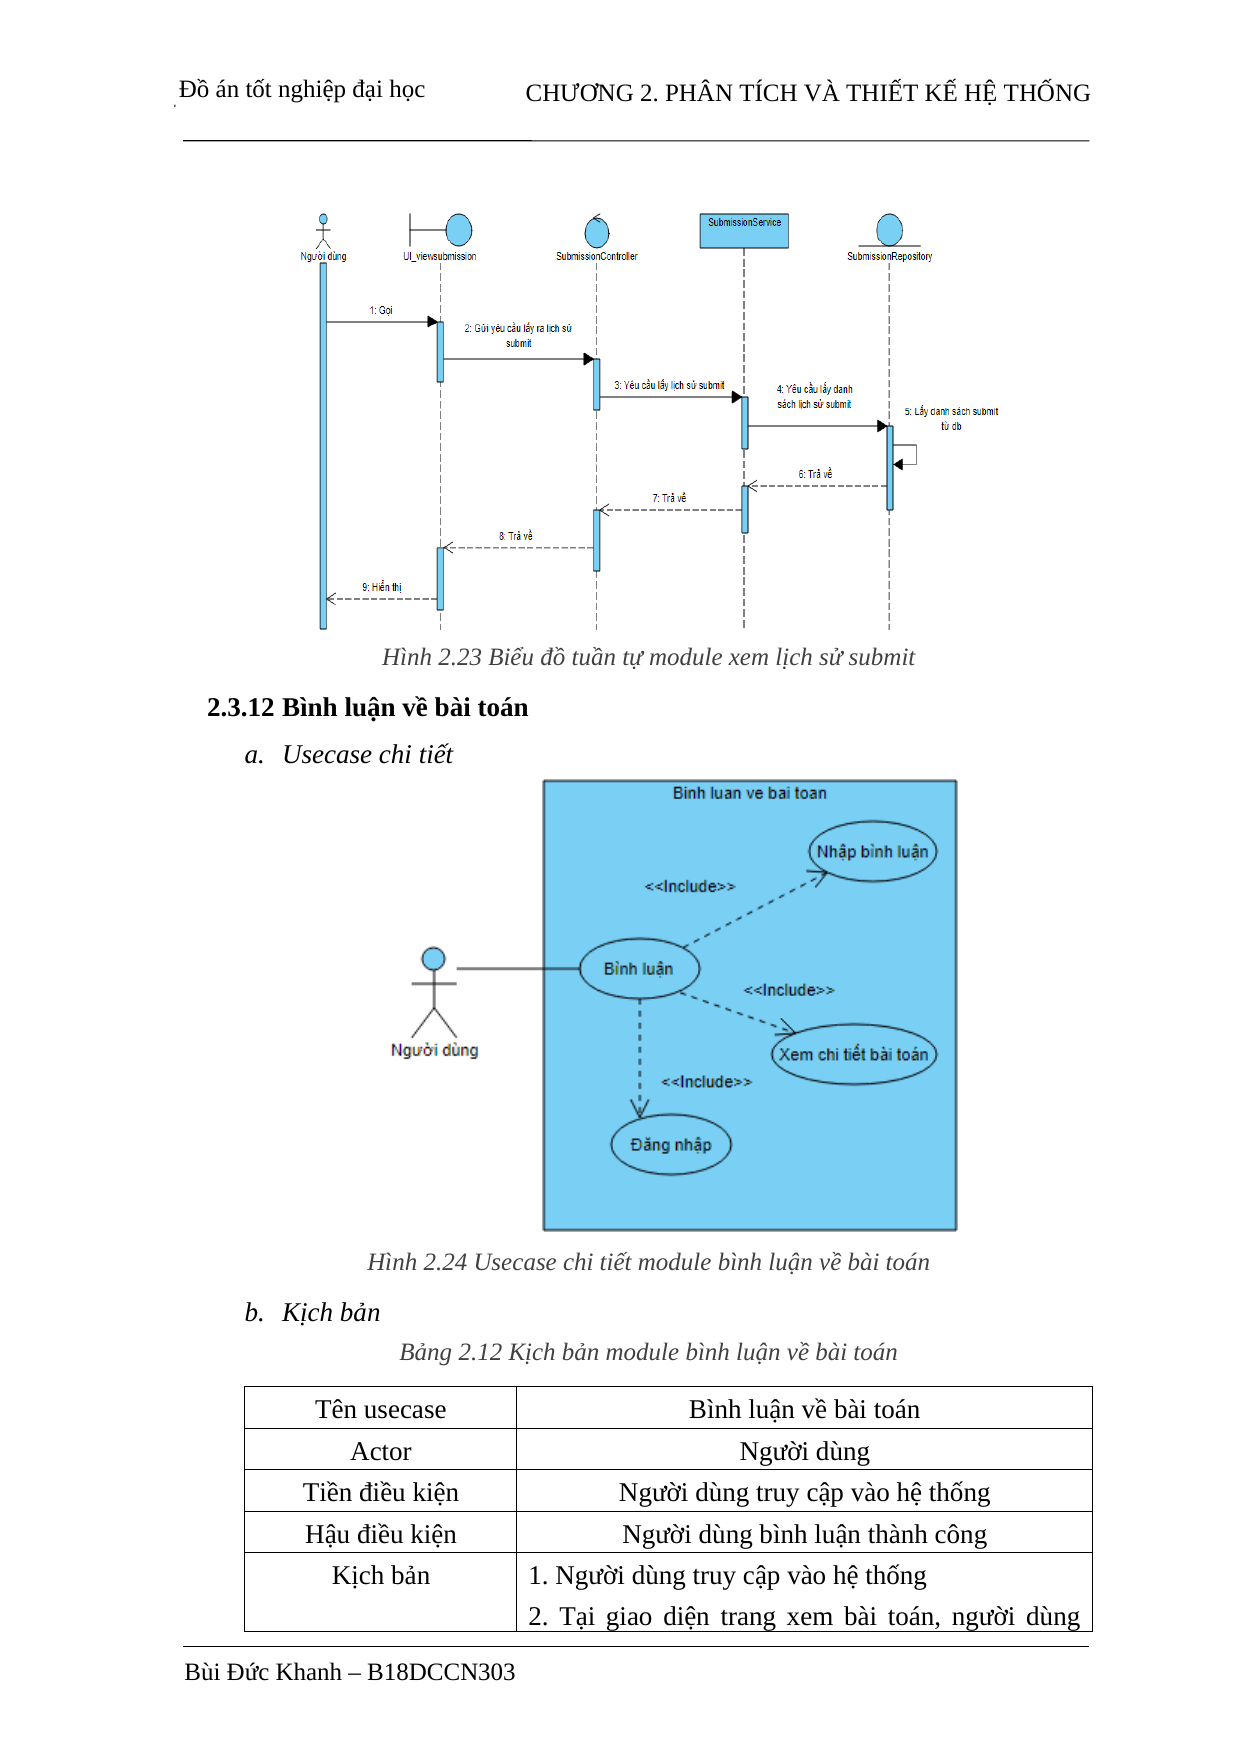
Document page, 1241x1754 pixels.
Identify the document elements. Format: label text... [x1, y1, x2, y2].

text Hình 2.23 Biểu đồ tuần tự module xem lịch sử submit [207, 642, 1092, 671]
subtitle Kịch bản [244, 1296, 1092, 1327]
table_header Bình luận về bài toán [517, 1387, 1092, 1428]
table_cell Người dùng truy cập vào hệ thống [517, 1470, 1092, 1511]
text Bảng 2.12 Kịch bản module bình luận về bài toán [207, 1337, 1092, 1365]
subtitle Usecase chi tiết [244, 738, 1092, 769]
table_header Tên usecase [245, 1387, 516, 1428]
text Hình 2.24 Usecase chi tiết module bình luận về bài toán [207, 1247, 1092, 1275]
table_cell Tiền điều kiện [245, 1470, 516, 1511]
subtitle Bình luận về bài toán [207, 692, 1092, 723]
table_cell Người dùng [517, 1429, 1092, 1469]
table_cell Actor [245, 1429, 516, 1469]
picture [373, 778, 964, 1238]
picture [291, 212, 1009, 633]
table_cell Kịch bản [245, 1553, 516, 1631]
table_cell Hậu điều kiện [245, 1512, 516, 1552]
table_cell Người dùng bình luận thành công [517, 1512, 1092, 1552]
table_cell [517, 1553, 1092, 1631]
